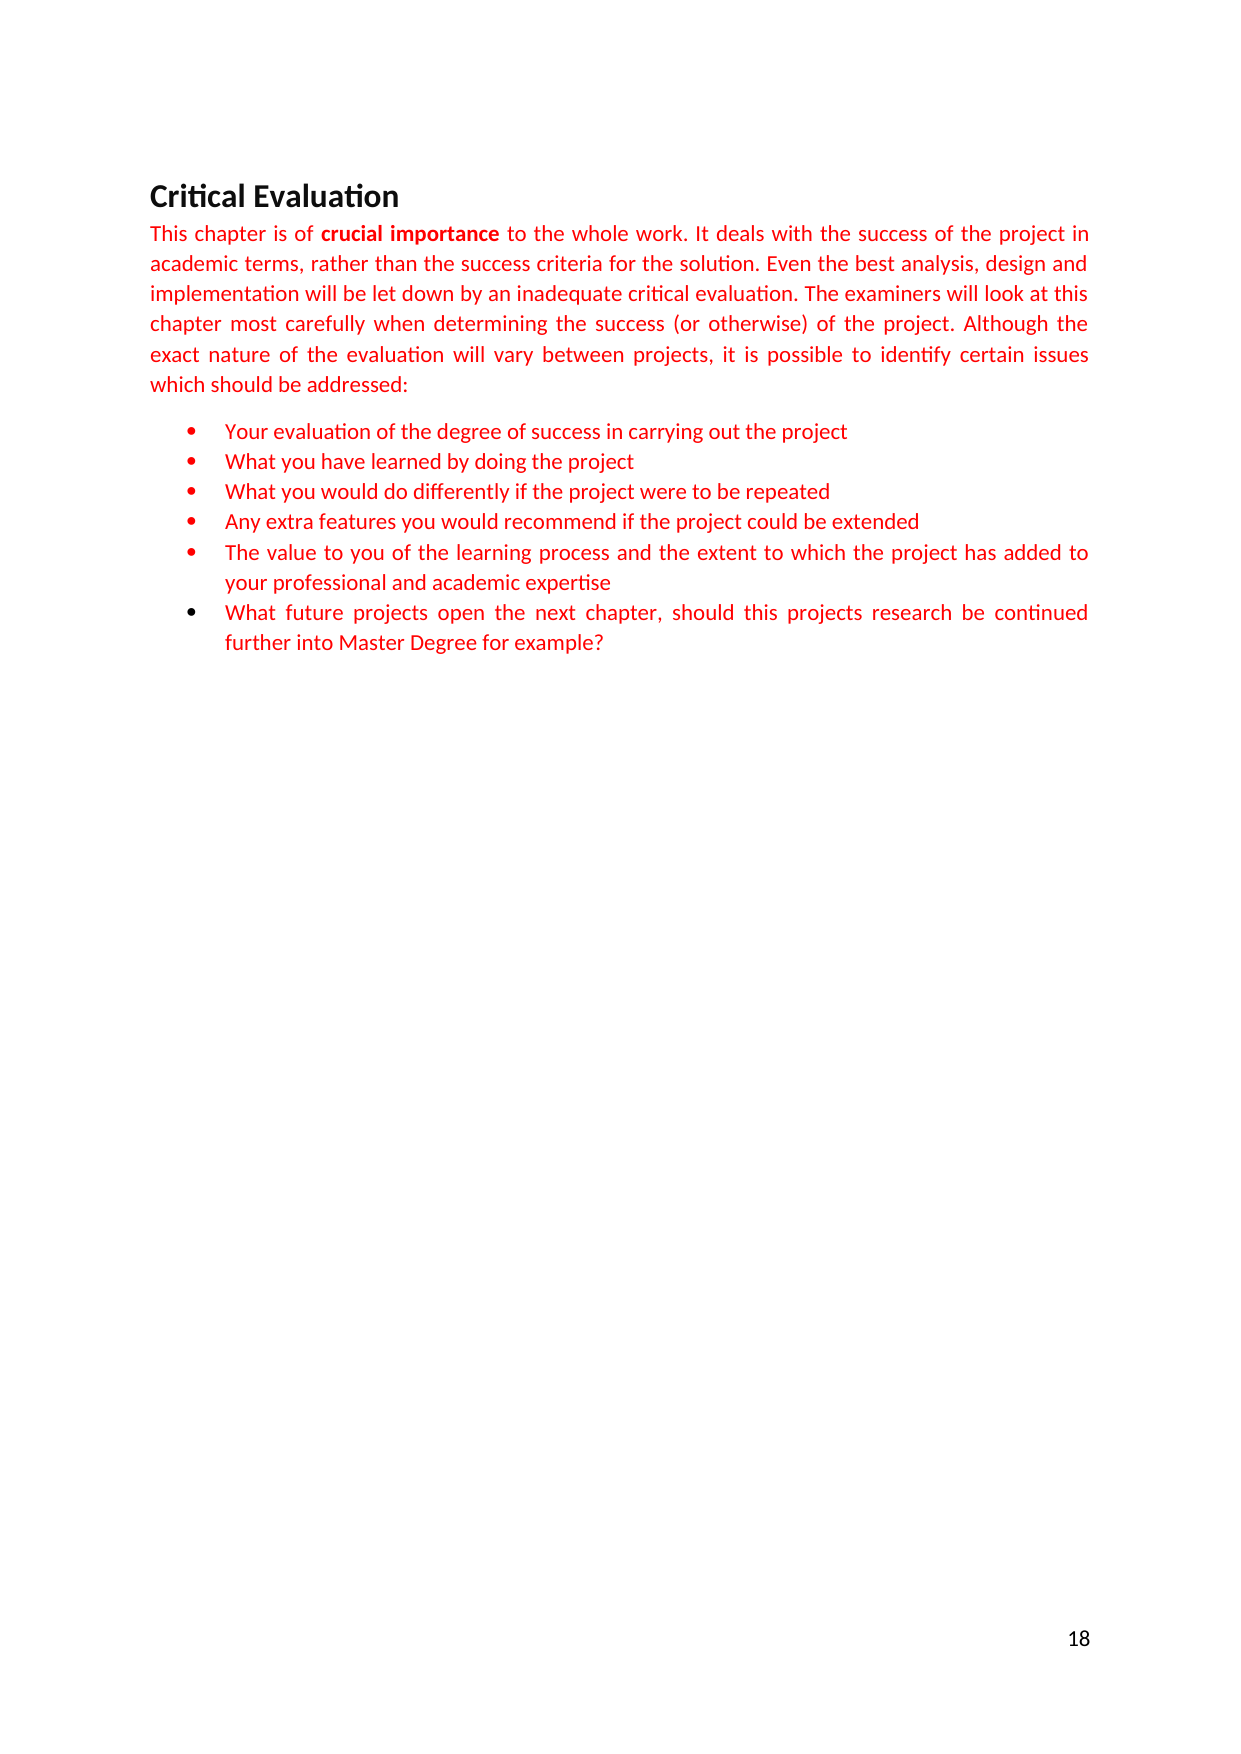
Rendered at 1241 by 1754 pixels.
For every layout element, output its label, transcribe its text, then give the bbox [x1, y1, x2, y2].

list Any extra features you would recommend if the project could be extended [187, 507, 1090, 536]
list Your evaluation of the degree of success in carrying out the project [187, 417, 1090, 445]
text This chapter is of crucial importance to the whole work. It deals with the success of the project in academic terms, rather than the success criteria for the solution. Even the best analysis, design and implementation will be let down by an inadequate critical evaluation. The examiners will look at this chapter most carefully when determining the success (or otherwise) of the project. Although the exact nature of the evaluation will vary between projects, it is possible to identify certain issues which should be addressed: [150, 219, 1090, 398]
list What you have learned by doing the project [187, 447, 1090, 475]
list What you would do differently if the project were to be repeated [187, 477, 1090, 505]
list The value to you of the learning process and the extent to which the project has added to your professional and academic expertise [187, 538, 1090, 596]
subtitle Critical Evaluation [150, 175, 1090, 216]
list What future projects open the next chapter, should this projects research be continued further into Master Degree for example? [187, 598, 1090, 656]
